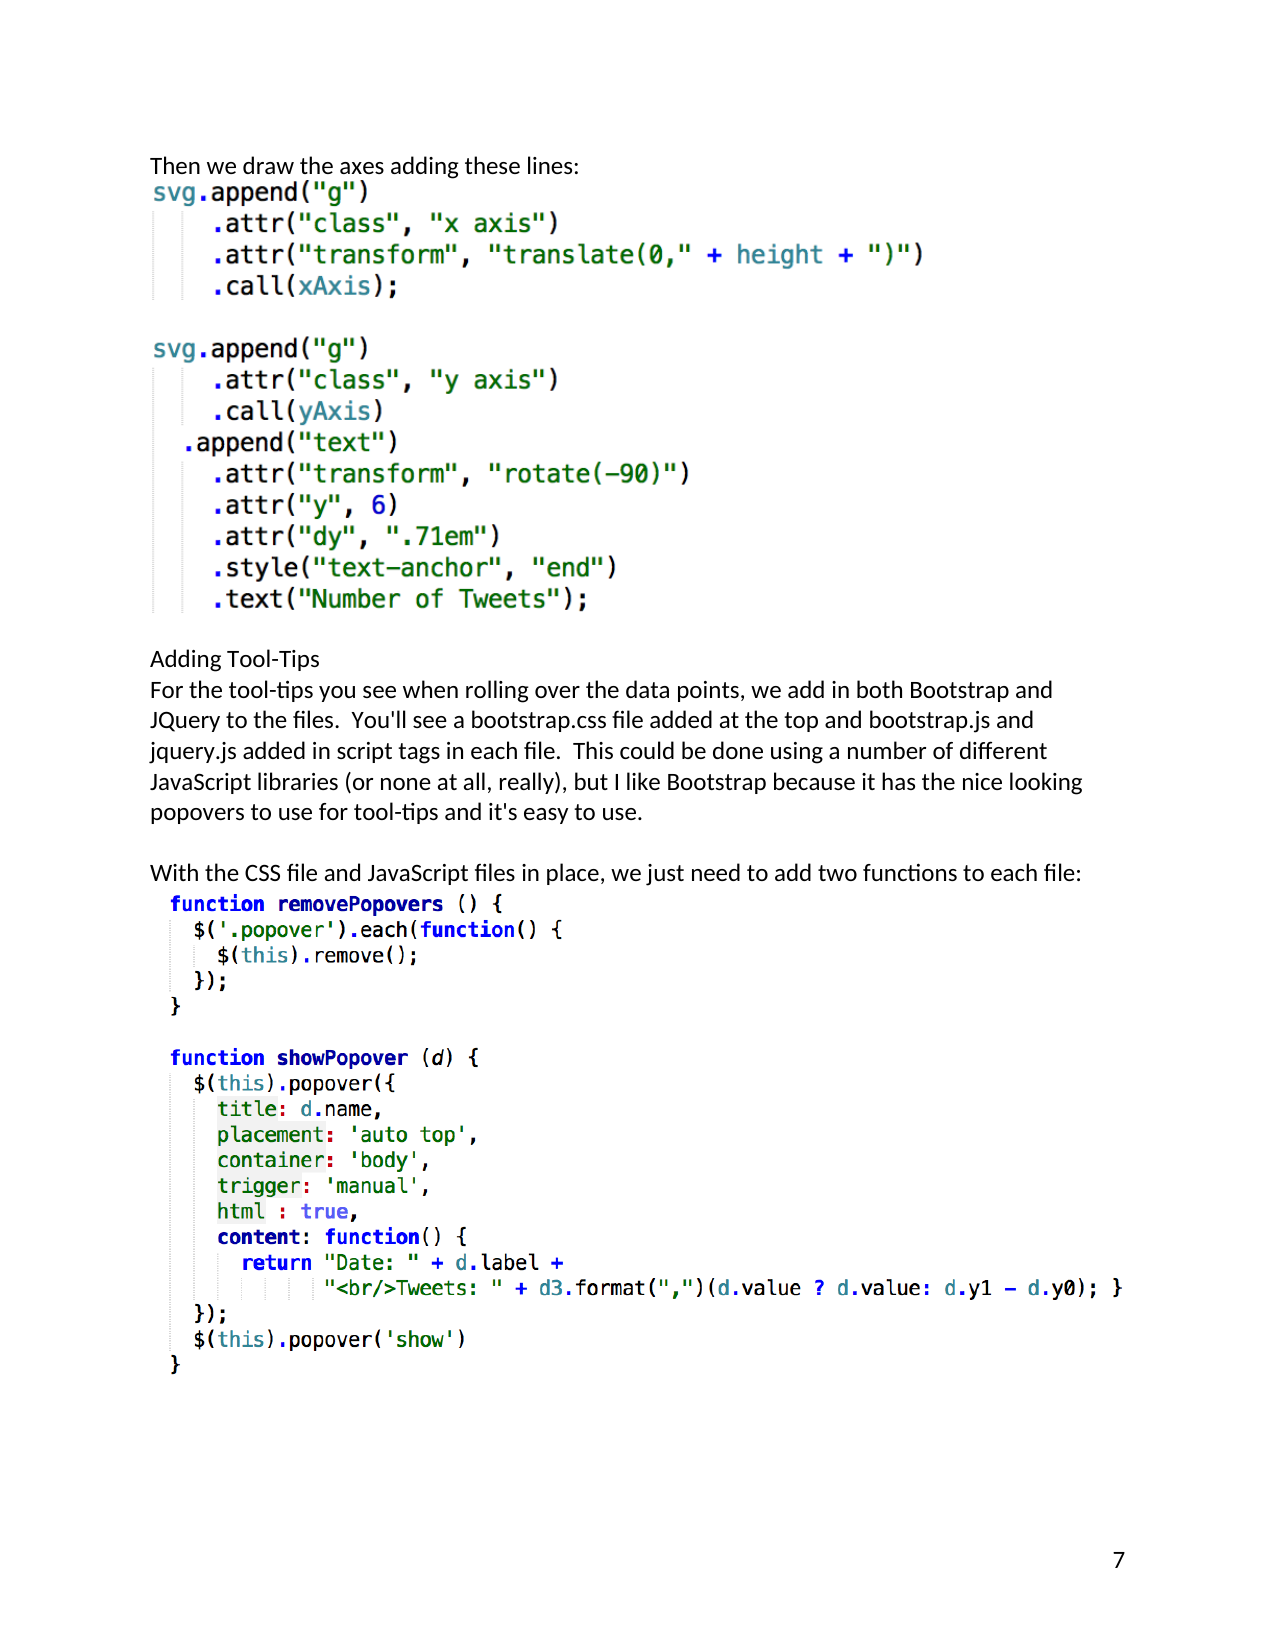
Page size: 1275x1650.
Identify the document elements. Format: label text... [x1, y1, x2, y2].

text For the tool-tips you see when rolling over the data points, we add in both Bootstrap and JQuery to the files. You'll see a bootstrap.css file added at the top and bootstrap.js and jquery.js added in script tags in each file. This could be done using a number of different JavaScript libraries (or none at all, really), but I like Bootstrap because it has the nice looking popovers to use for tool-tips and it's easy to use. [150, 674, 1125, 827]
picture [150, 180, 928, 614]
picture [150, 887, 1125, 1382]
text Then we draw the axes adding these lines: [150, 150, 1125, 181]
text With the CSS file and JavaScript files in place, we just need to add two functions to each file: [150, 857, 1125, 887]
text Adding Tool-Tips [150, 644, 1125, 674]
